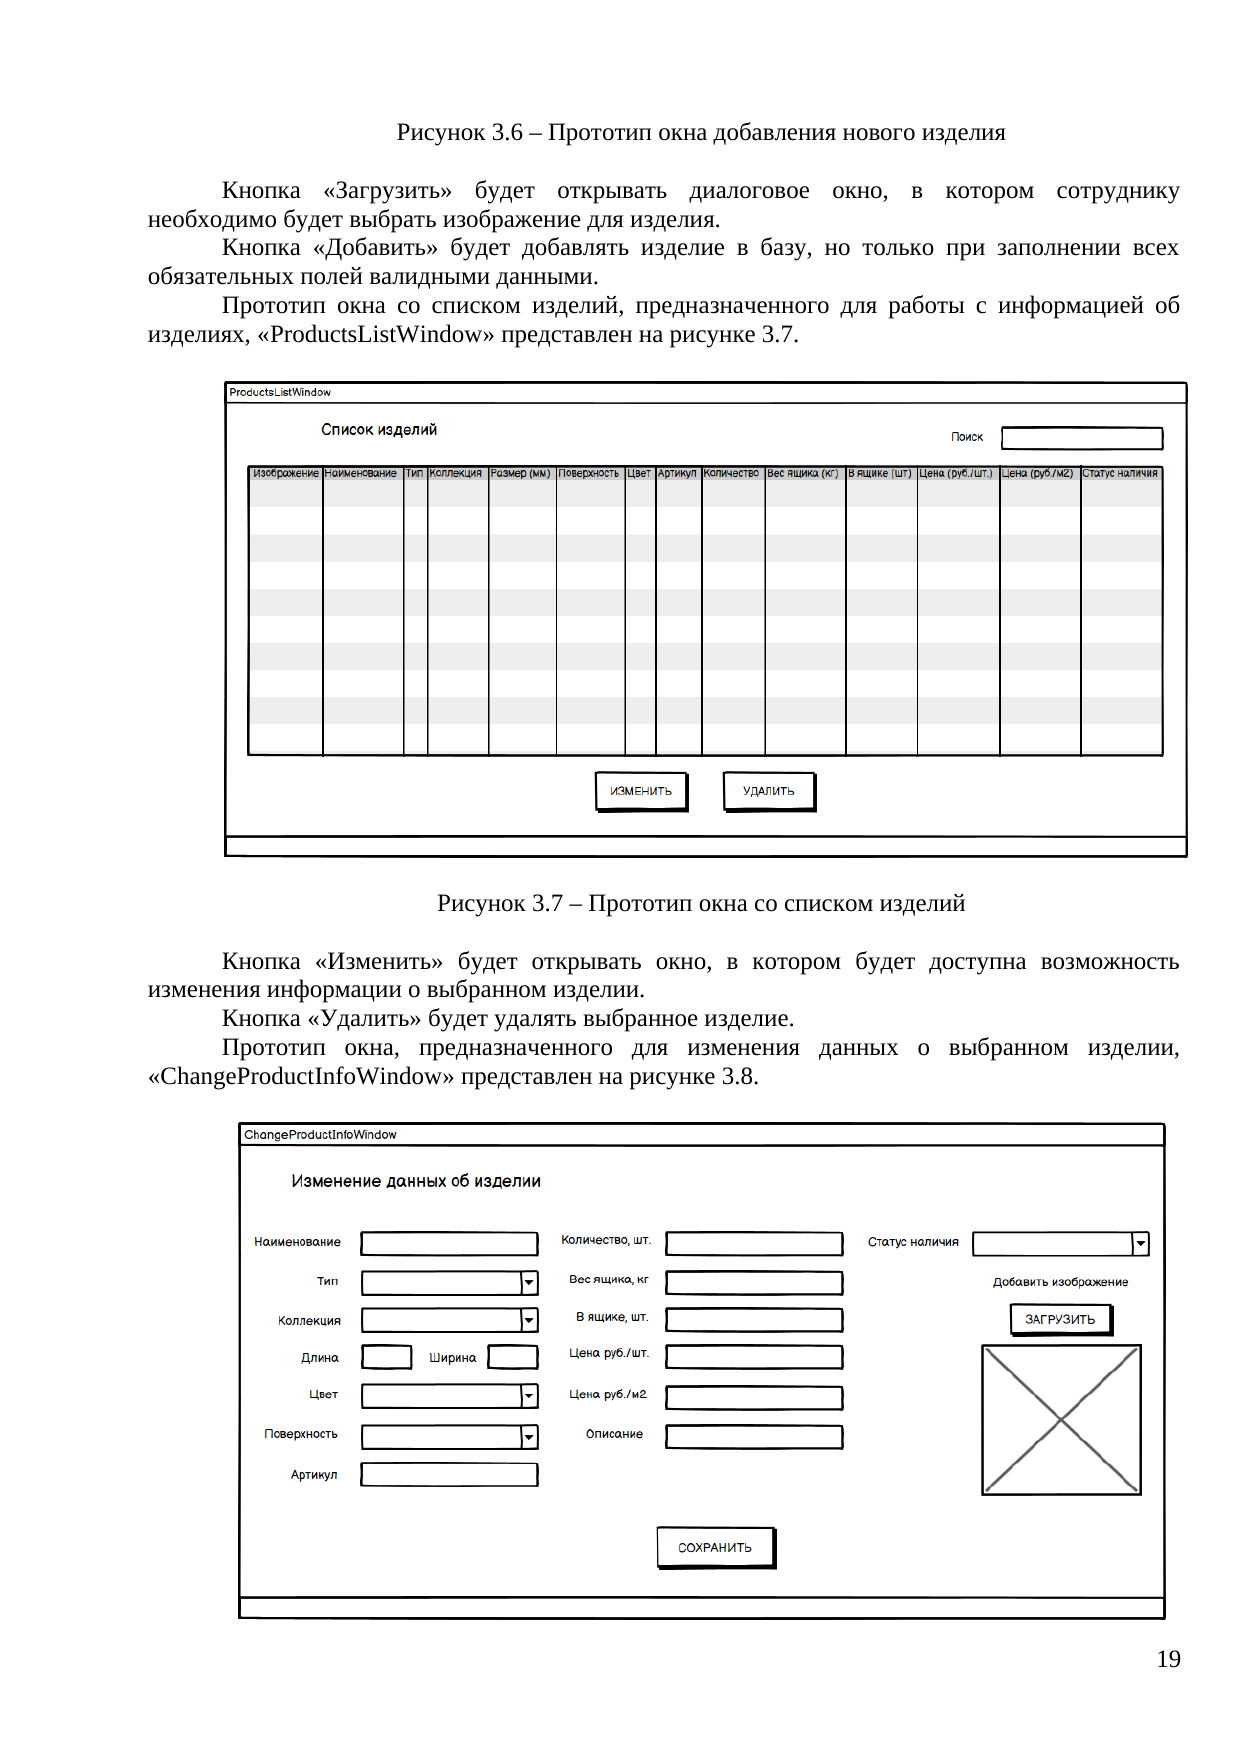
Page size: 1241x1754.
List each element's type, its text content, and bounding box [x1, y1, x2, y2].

text Кнопка «Загрузить» будет открывать диалоговое окно, в котором сотруднику необходимо будет выбрать изображение для изделия. [148, 175, 1181, 232]
text Кнопка «Удалить» будет удалять выбранное изделие. [148, 1003, 1181, 1032]
picture [221, 376, 1192, 860]
text Рисунок 3.7 – Прототип окна со списком изделий [148, 888, 1181, 917]
text Прототип окна со списком изделий, предназначенного для работы с информацией об изделиях, «ProductsListWindow» представлен на рисунке 3.7. [148, 290, 1181, 347]
picture [235, 1118, 1168, 1625]
text Прототип окна, предназначенного для изменения данных о выбранном изделии, «ChangeProductInfoWindow» представлен на рисунке 3.8. [148, 1032, 1181, 1089]
text Кнопка «Изменить» будет открывать окно, в котором будет доступна возможность изменения информации о выбранном изделии. [148, 946, 1181, 1003]
text Кнопка «Добавить» будет добавлять изделие в базу, но только при заполнении всех обязательных полей валидными данными. [148, 232, 1181, 290]
text Рисунок 3.6 – Прототип окна добавления нового изделия [148, 117, 1181, 146]
